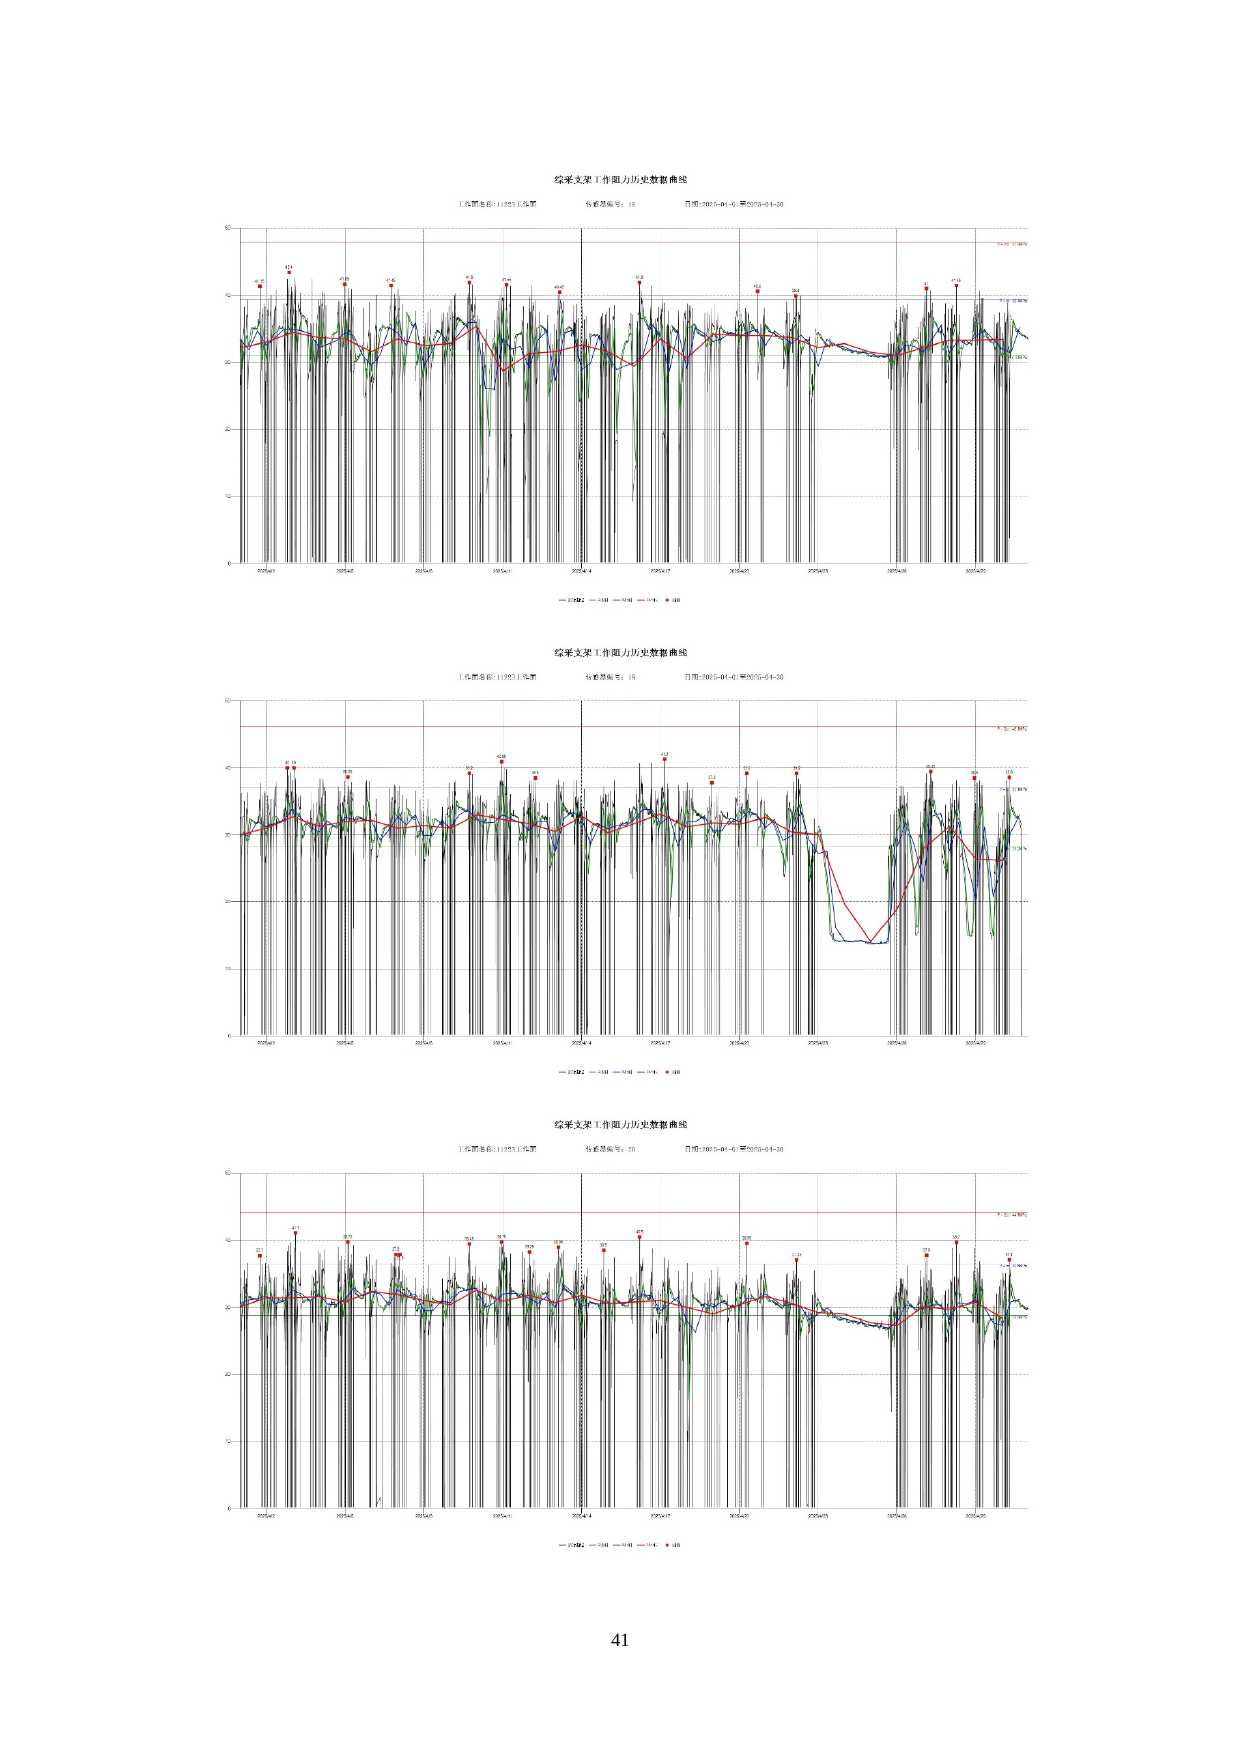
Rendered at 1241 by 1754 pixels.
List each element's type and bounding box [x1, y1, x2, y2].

picture [187, 1106, 1053, 1563]
picture [187, 162, 1053, 618]
picture [187, 634, 1053, 1090]
